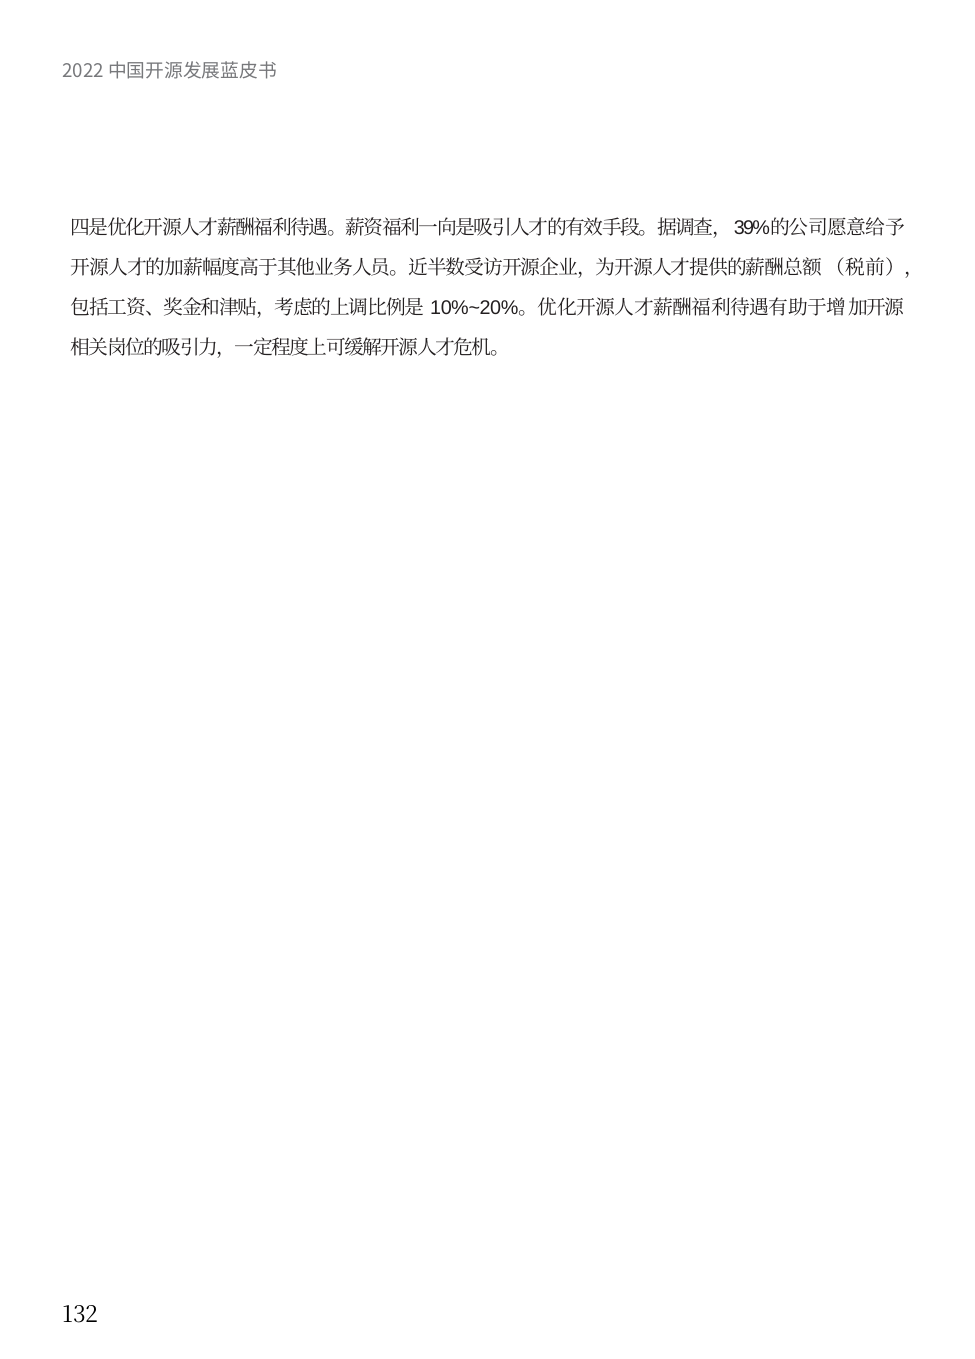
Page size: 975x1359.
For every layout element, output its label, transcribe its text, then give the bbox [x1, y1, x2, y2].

text 四是优化开源人才薪酬福利待遇。薪资福利一向是吸引人才的有效手段。据调查，39%的公司愿意给予开源人才的加薪幅度高于其他业务人员。近半数受访开源企业，为开源人才提供的薪酬总额（税前），包括工资、奖金和津贴，考虑的上调比例是10%~20%。优化开源人才薪酬福利待遇有助于增加开源相关岗位的吸引力，一定程度上可缓解开源人才危机。 [70, 212, 905, 360]
